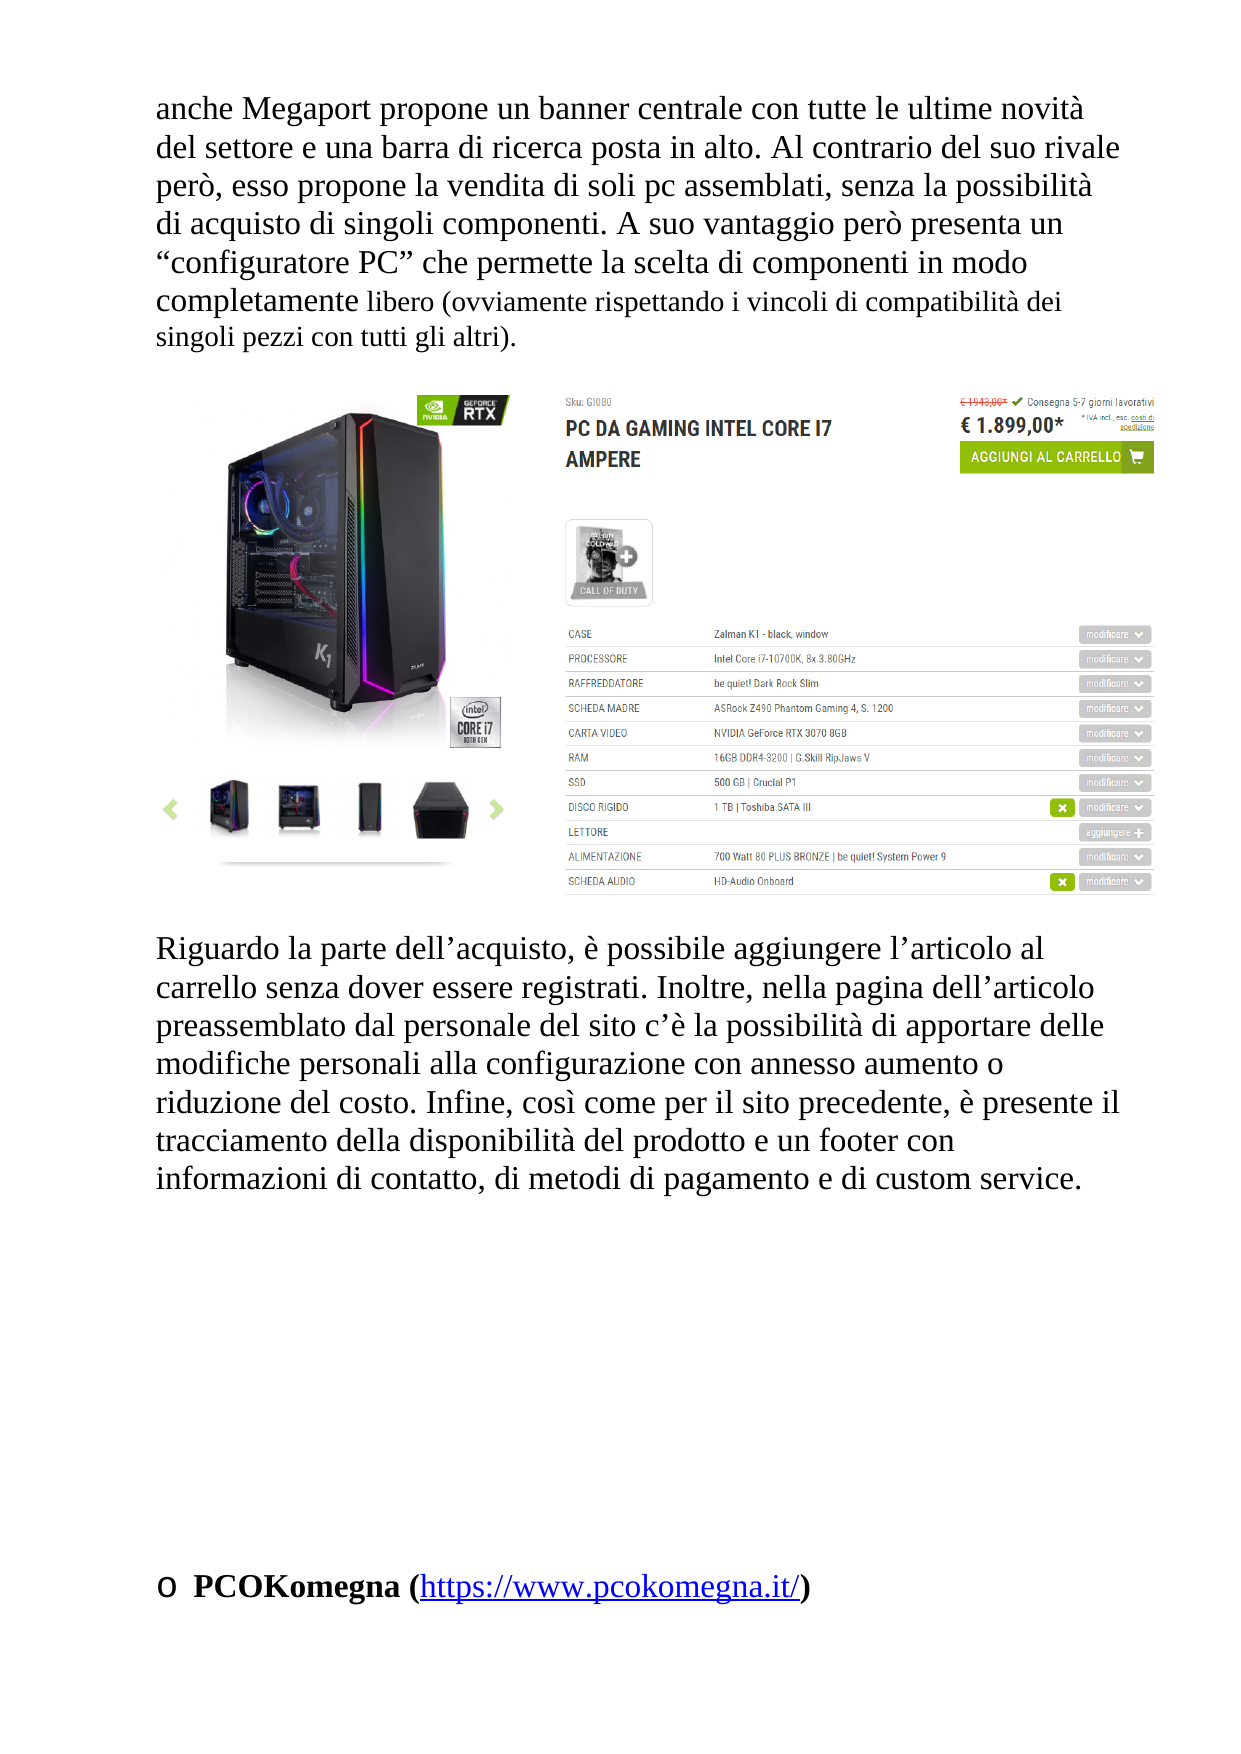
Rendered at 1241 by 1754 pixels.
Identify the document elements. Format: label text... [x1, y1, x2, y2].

list PCOKomegna (https://www.pcokomegna.it/) [156, 1566, 1122, 1608]
picture [155, 385, 1159, 895]
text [156, 89, 1122, 352]
text Riguardo la parte dell’acquisto, è possibile aggiungere l’articolo al carrello senza dover essere registrati. Inoltre, nella pagina dell’articolo preassemblato dal personale del sito c’è la possibilità di apportare delle modifiche personali alla configurazione con annesso aumento o riduzione del costo. Infine, così come per il sito precedente, è presente il tracciamento della disponibilità del prodotto e un footer con informazioni di contatto, di metodi di pagamento e di custom service. [156, 928, 1122, 1197]
